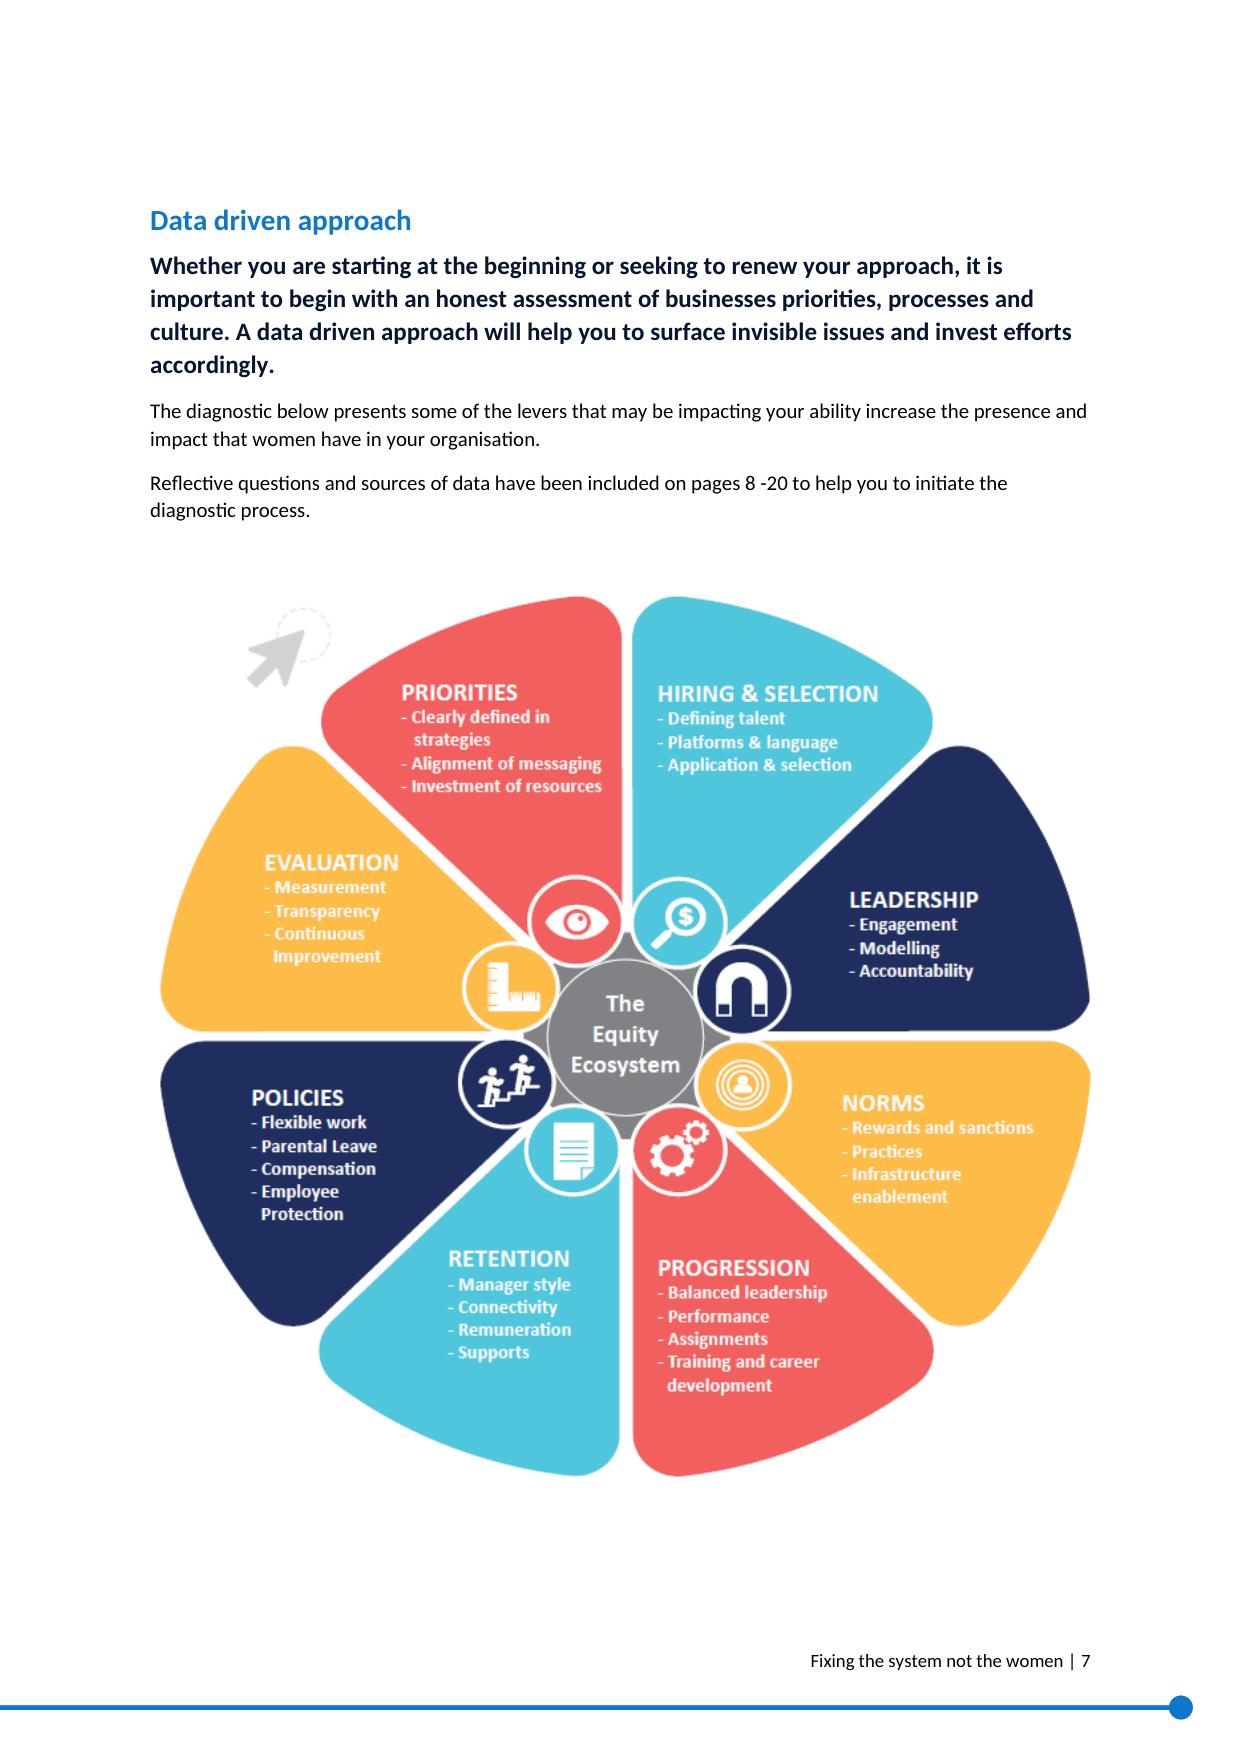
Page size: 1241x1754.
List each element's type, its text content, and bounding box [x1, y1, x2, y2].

text Whether you are starting at the beginning or seeking to renew your approach, it is important to begin with an honest assessment of businesses priorities, processes and culture. A data driven approach will help you to surface invisible issues and invest efforts accordingly. [150, 250, 1090, 379]
text Reflective questions and sources of data have been included on pages 8 -20 to help you to initiate the diagnostic process. [150, 470, 1090, 523]
picture [0, 1683, 1241, 1754]
text The diagnostic below presents some of the levers that may be impacting your ability increase the presence and impact that women have in your organisation. [150, 399, 1090, 451]
picture [150, 585, 1104, 1494]
subtitle Data driven approach [150, 202, 1090, 238]
